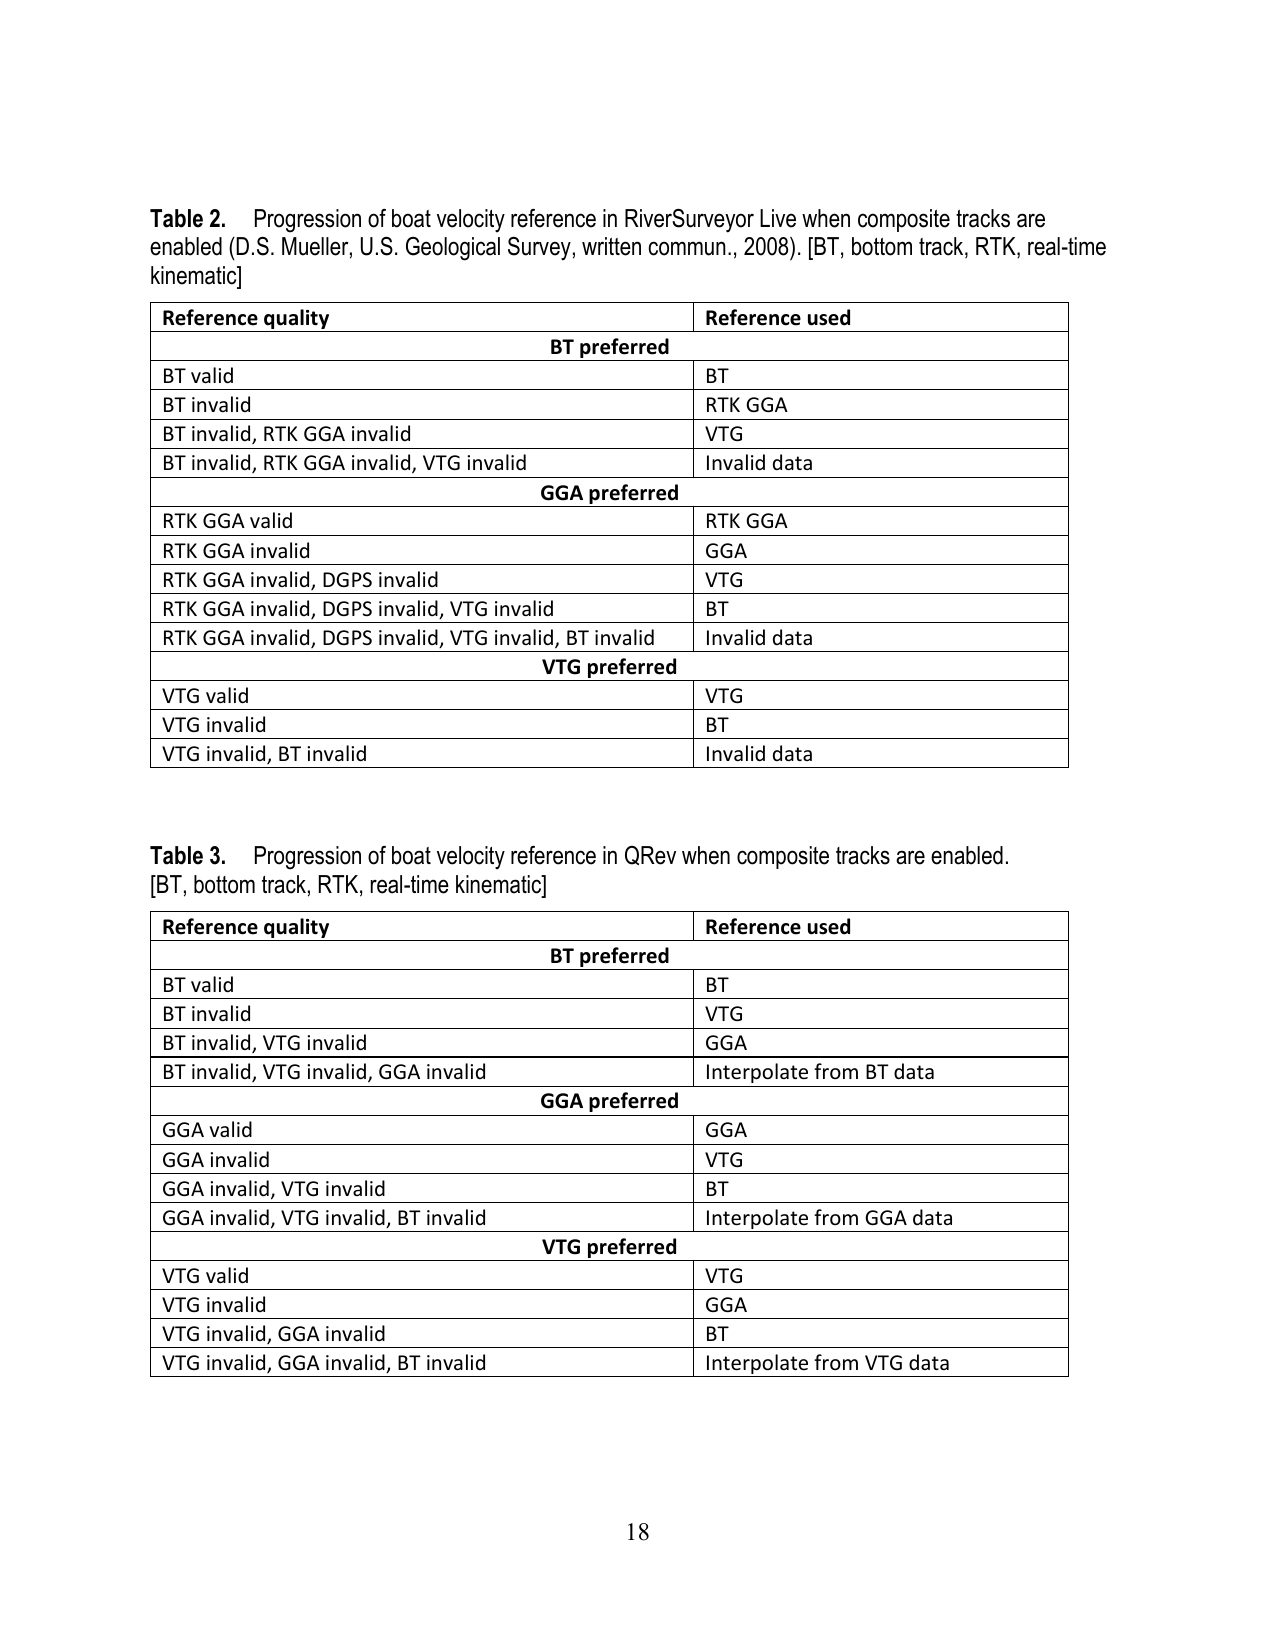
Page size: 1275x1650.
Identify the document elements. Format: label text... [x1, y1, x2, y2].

table_cell BT invalid [151, 390, 693, 418]
table_cell VTG valid [151, 1261, 693, 1289]
table_cell BT invalid, RTK GGA invalid, VTG invalid [151, 449, 693, 477]
table_cell BT invalid [151, 999, 693, 1027]
table_cell VTG invalid, GGA invalid [151, 1319, 693, 1347]
table_cell VTG [694, 681, 1068, 709]
table_cell Invalid data [694, 623, 1068, 651]
table_cell RTK GGA invalid [151, 536, 693, 564]
title Progression of boat velocity reference in QRev when composite tracks are enabled. [BT, bottom track, RTK, real-time kinematic] [150, 841, 1125, 899]
table_cell BT valid [151, 970, 693, 998]
table_cell GGA invalid, VTG invalid [151, 1174, 693, 1202]
table_cell Interpolate from VTG data [694, 1348, 1068, 1376]
table_cell VTG preferred [151, 1232, 1068, 1260]
table_cell BT [694, 970, 1068, 998]
table_cell BT invalid, VTG invalid [151, 1029, 693, 1056]
table_cell VTG [694, 999, 1068, 1027]
table_header Reference quality [151, 912, 693, 940]
table_cell Invalid data [694, 449, 1068, 477]
table_cell GGA [694, 536, 1068, 564]
table_cell VTG valid [151, 681, 693, 709]
table_cell VTG invalid, GGA invalid, BT invalid [151, 1348, 693, 1376]
table_cell Interpolate from BT data [694, 1058, 1068, 1086]
table_cell GGA [694, 1290, 1068, 1318]
table_cell Interpolate from GGA data [694, 1203, 1068, 1231]
table_cell BT [694, 710, 1068, 738]
table_cell GGA [694, 1029, 1068, 1056]
table_cell VTG [694, 565, 1068, 593]
table_cell GGA preferred [151, 1087, 1068, 1114]
title Progression of boat velocity reference in RiverSurveyor Live when composite tracks are enabled (D.S. Mueller, U.S. Geological Survey, written commun., 2008). [BT, bottom track, RTK, real-time kinematic] [150, 204, 1125, 290]
table_header Reference quality [151, 303, 693, 331]
table_cell RTK GGA [694, 390, 1068, 418]
table_cell BT valid [151, 361, 693, 389]
table_cell BT [694, 1319, 1068, 1347]
table_cell RTK GGA invalid, DGPS invalid [151, 565, 693, 593]
table_cell RTK GGA valid [151, 507, 693, 535]
table_cell VTG [694, 420, 1068, 447]
table_header Reference used [694, 303, 1068, 331]
table_cell GGA [694, 1116, 1068, 1144]
table_cell BT [694, 594, 1068, 622]
table_cell VTG preferred [151, 652, 1068, 680]
table_cell BT preferred [151, 941, 1068, 969]
table_cell RTK GGA invalid, DGPS invalid, VTG invalid, BT invalid [151, 623, 693, 651]
table_cell VTG invalid [151, 710, 693, 738]
table_cell BT [694, 361, 1068, 389]
table_cell RTK GGA [694, 507, 1068, 535]
table_cell BT invalid, VTG invalid, GGA invalid [151, 1058, 693, 1086]
table_cell VTG invalid, BT invalid [151, 739, 693, 767]
table_cell RTK GGA invalid, DGPS invalid, VTG invalid [151, 594, 693, 622]
table_cell VTG invalid [151, 1290, 693, 1318]
table_cell BT invalid, RTK GGA invalid [151, 420, 693, 447]
table_cell GGA invalid [151, 1145, 693, 1173]
table_cell GGA preferred [151, 478, 1068, 506]
table_cell VTG [694, 1145, 1068, 1173]
table_cell BT preferred [151, 332, 1068, 360]
table_cell GGA invalid, VTG invalid, BT invalid [151, 1203, 693, 1231]
table_header Reference used [694, 912, 1068, 940]
table_cell BT [694, 1174, 1068, 1202]
table_cell GGA valid [151, 1116, 693, 1144]
table_cell Invalid data [694, 739, 1068, 767]
table_cell VTG [694, 1261, 1068, 1289]
